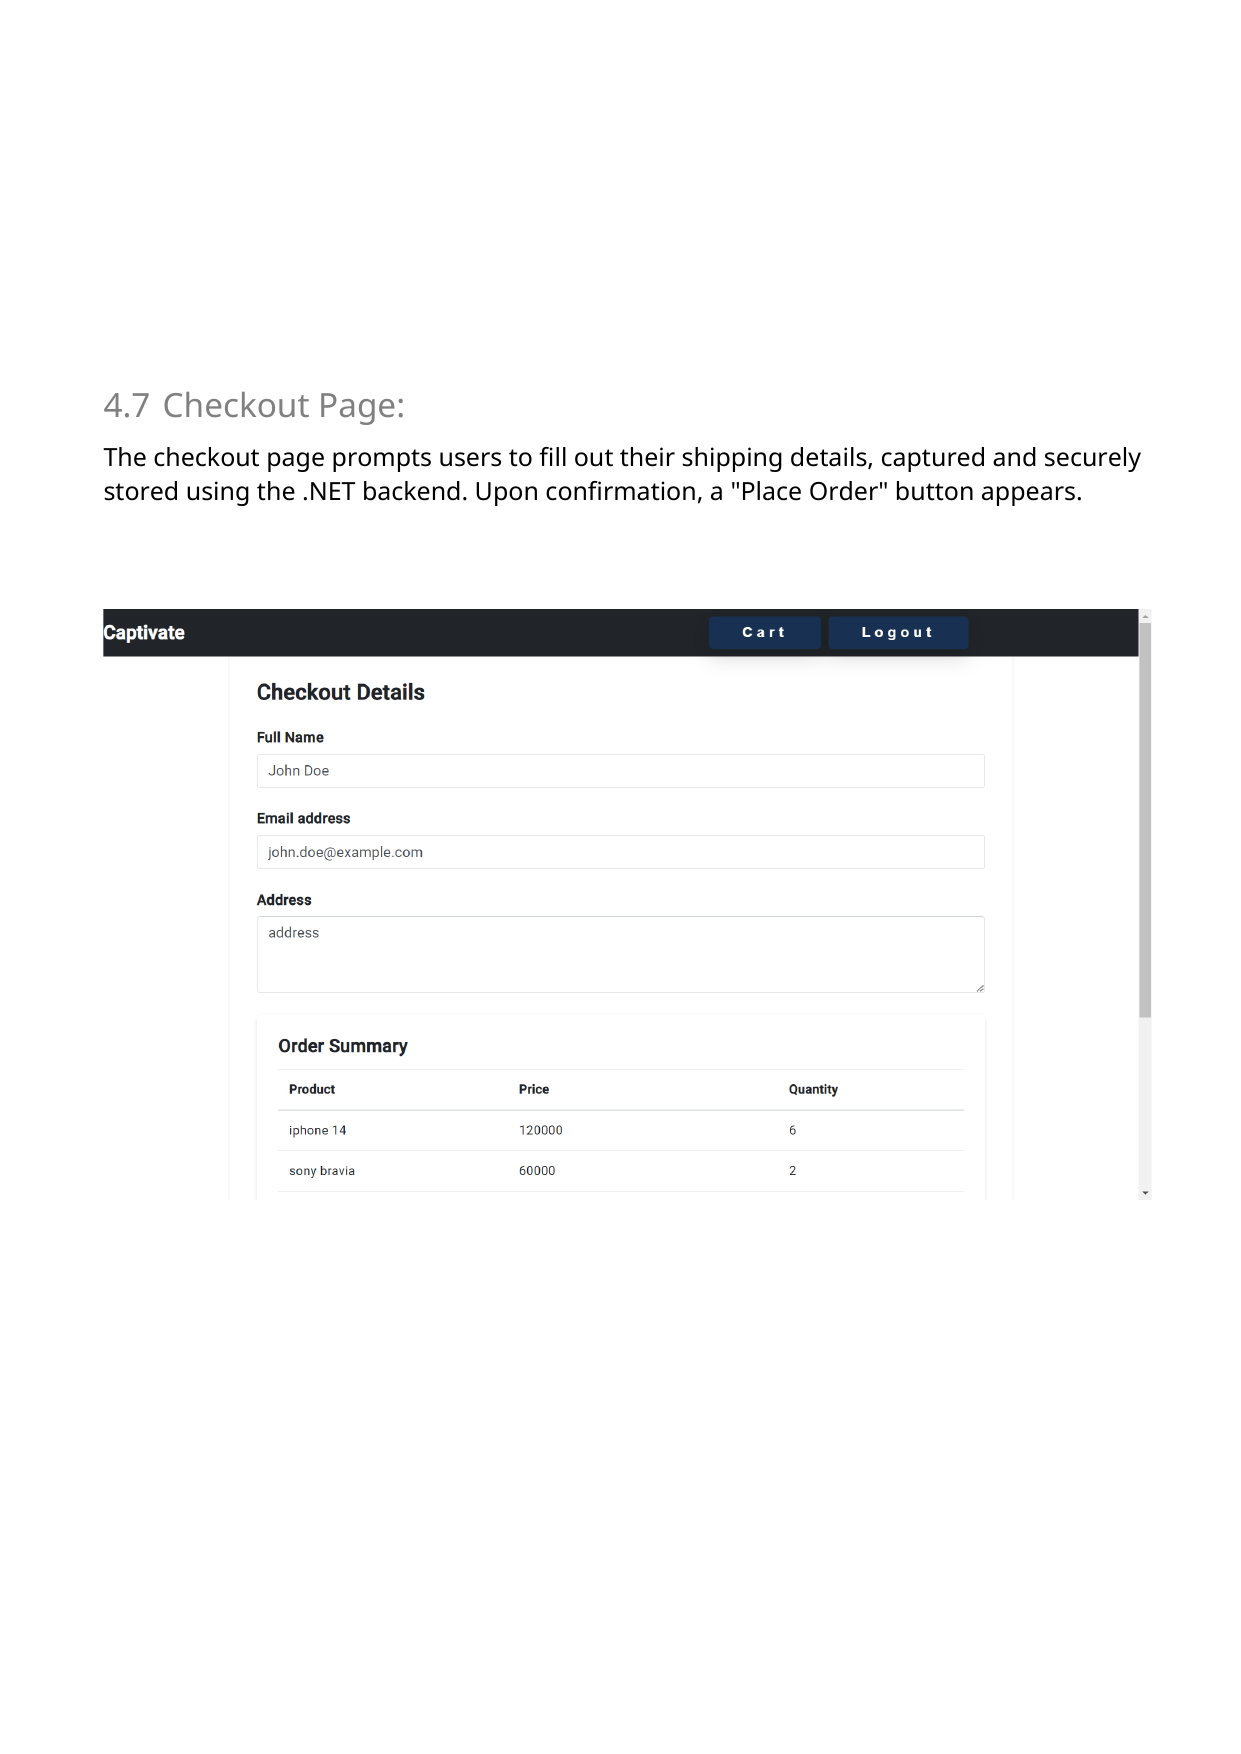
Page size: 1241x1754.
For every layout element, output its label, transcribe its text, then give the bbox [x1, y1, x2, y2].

text Checkout Page: [103, 382, 1152, 427]
picture [103, 609, 1152, 1200]
text The checkout page prompts users to fill out their shipping details, captured and securely stored using the .NET backend. Upon confirmation, a "Place Order" button appears. [103, 439, 1152, 508]
